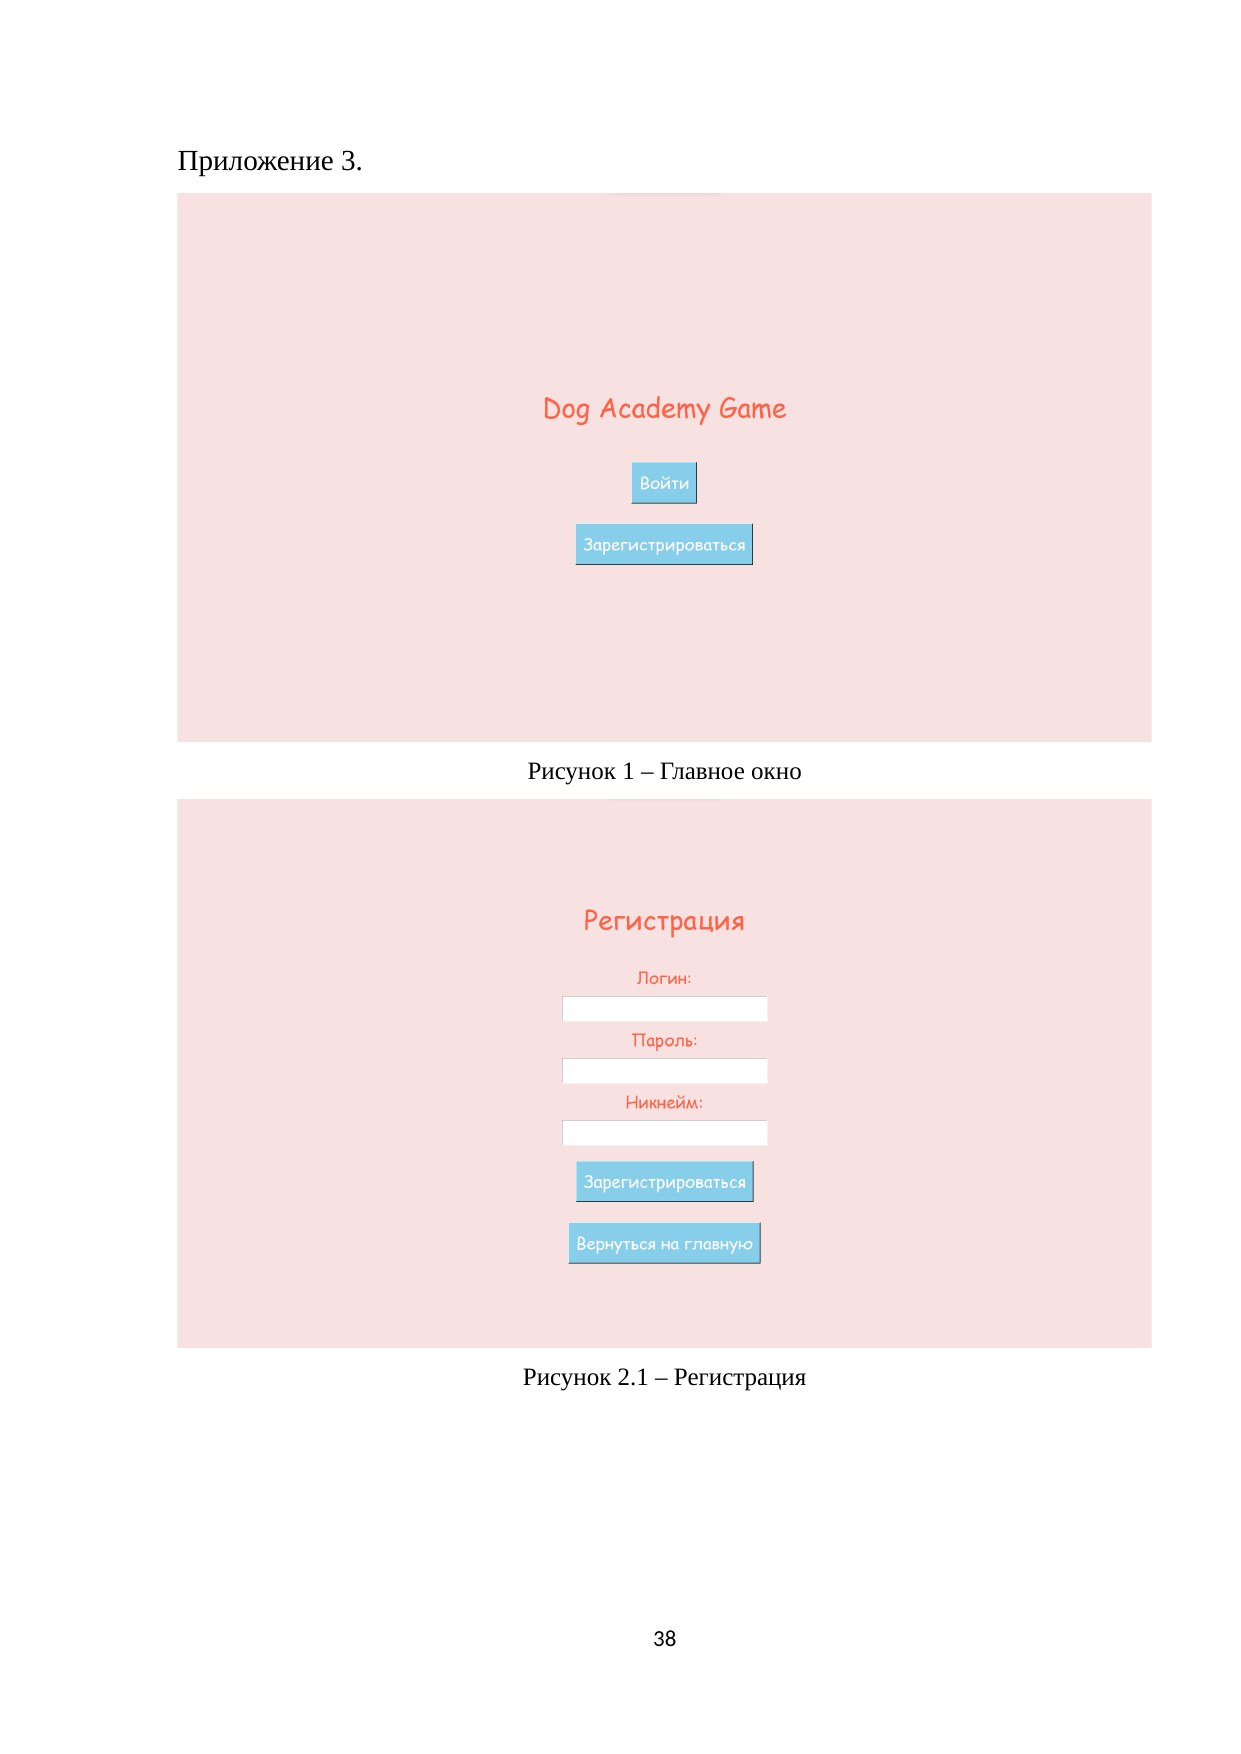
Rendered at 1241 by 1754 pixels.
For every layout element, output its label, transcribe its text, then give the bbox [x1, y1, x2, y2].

text Рисунок 1 – Главное окно [177, 742, 1152, 785]
text Рисунок 2.1 – Регистрация [177, 1348, 1152, 1390]
subtitle Приложение 3. [177, 143, 1152, 177]
picture [177, 799, 1152, 1348]
picture [177, 193, 1152, 742]
